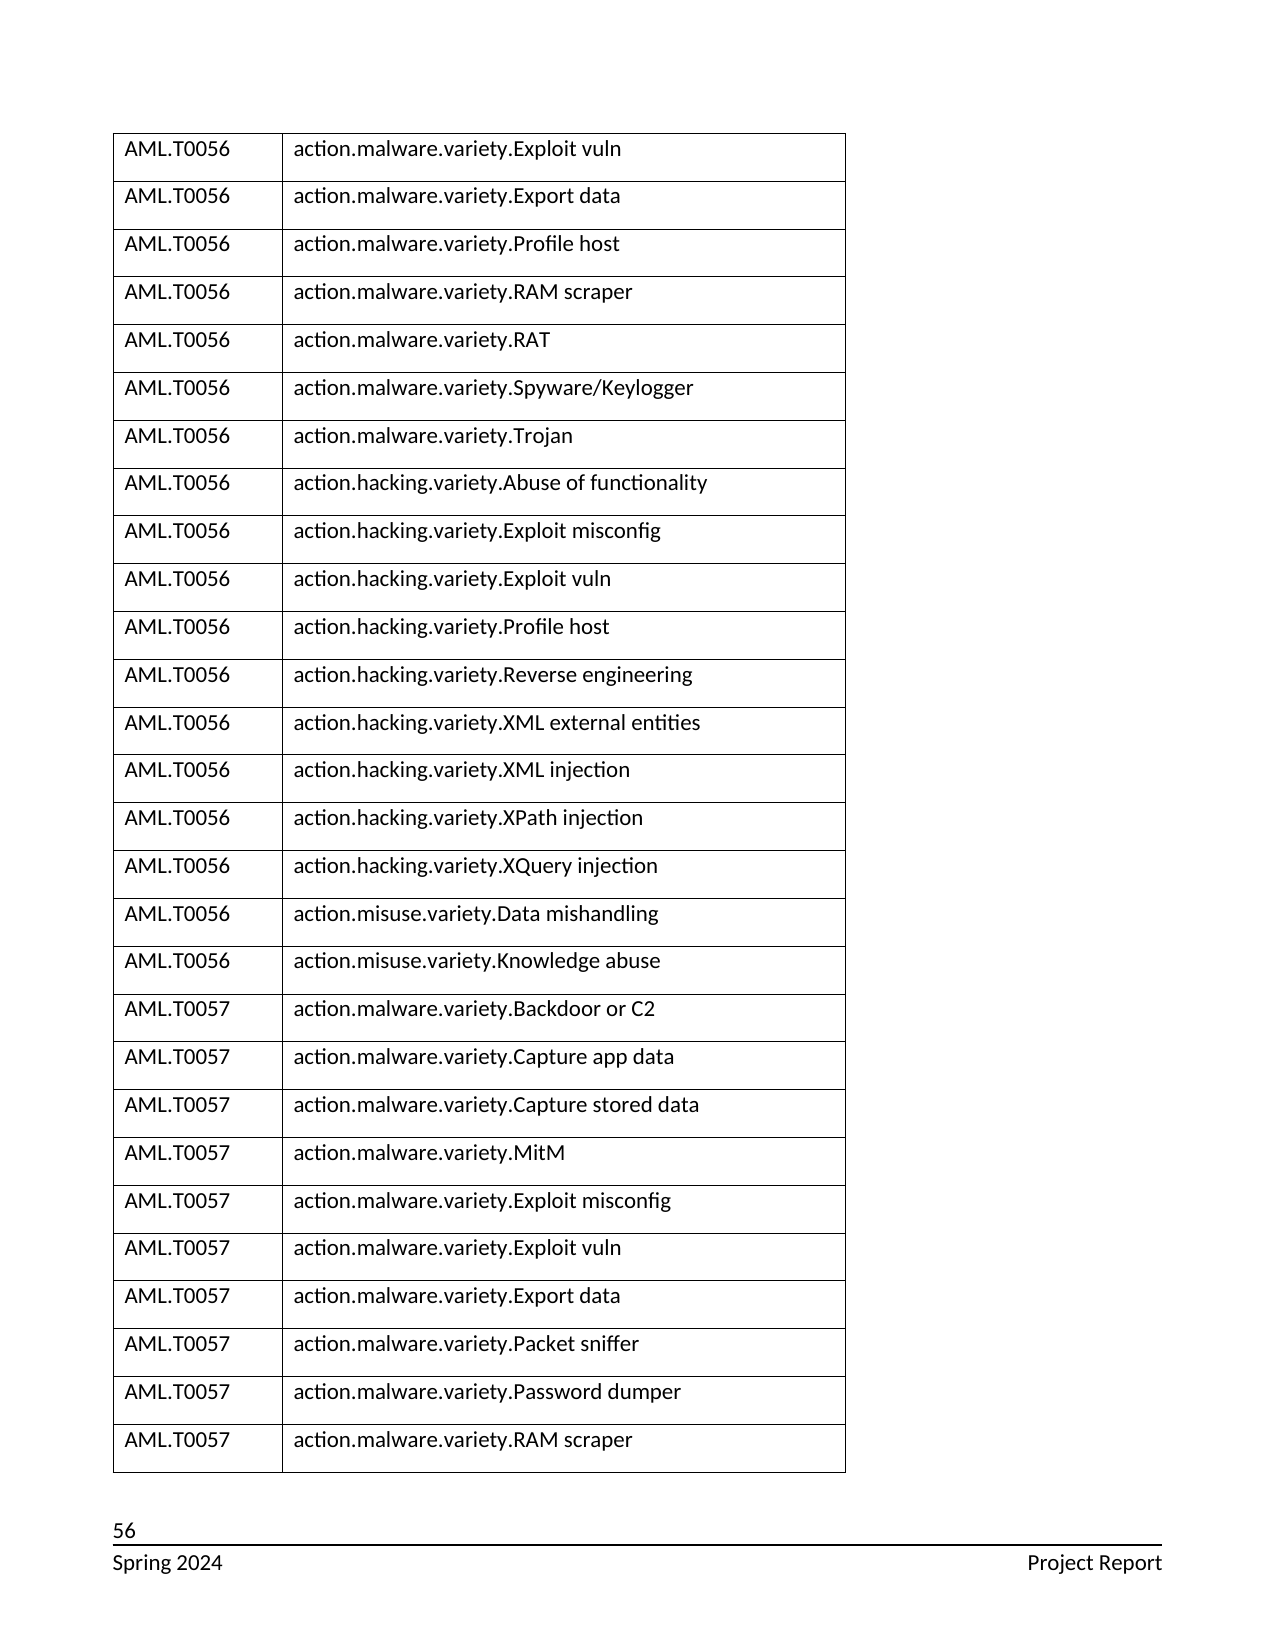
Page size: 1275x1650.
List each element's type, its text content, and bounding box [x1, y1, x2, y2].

table_cell action.malware.variety.Password dumper [283, 1377, 845, 1424]
table_cell action.malware.variety.MitM [283, 1138, 845, 1185]
table_cell AML.T0057 [114, 995, 282, 1041]
table_cell AML.T0056 [114, 851, 282, 898]
table_cell AML.T0057 [114, 1138, 282, 1185]
table_cell action.malware.variety.Spyware/Keylogger [283, 373, 845, 420]
table_cell AML.T0057 [114, 1042, 282, 1089]
table_cell action.malware.variety.Exploit misconfig [283, 1186, 845, 1232]
table_cell AML.T0056 [114, 947, 282, 993]
table_cell action.malware.variety.Exploit vuln [283, 1234, 845, 1280]
table_cell AML.T0057 [114, 1281, 282, 1328]
table_cell action.malware.variety.Backdoor or C2 [283, 995, 845, 1041]
table_cell action.malware.variety.Capture stored data [283, 1090, 845, 1137]
table_cell AML.T0056 [114, 325, 282, 372]
table_cell AML.T0057 [114, 1329, 282, 1376]
table_cell action.hacking.variety.Profile host [283, 612, 845, 659]
table_cell action.hacking.variety.XML injection [283, 755, 845, 802]
table_cell AML.T0056 [114, 516, 282, 563]
table_cell action.malware.variety.Profile host [283, 230, 845, 276]
table_cell action.misuse.variety.Data mishandling [283, 899, 845, 946]
table_cell action.hacking.variety.Exploit vuln [283, 564, 845, 611]
table_cell action.malware.variety.Packet sniffer [283, 1329, 845, 1376]
table_cell action.malware.variety.Export data [283, 182, 845, 228]
table_cell AML.T0056 [114, 803, 282, 850]
table_cell AML.T0056 [114, 612, 282, 659]
table_cell AML.T0056 [114, 469, 282, 515]
table_cell AML.T0057 [114, 1377, 282, 1424]
table_cell AML.T0056 [114, 373, 282, 420]
table_cell AML.T0056 [114, 277, 282, 324]
table_cell AML.T0056 [114, 564, 282, 611]
table_cell action.hacking.variety.XPath injection [283, 803, 845, 850]
table_cell AML.T0057 [114, 1234, 282, 1280]
table_cell action.hacking.variety.Exploit misconfig [283, 516, 845, 563]
table_cell action.malware.variety.Capture app data [283, 1042, 845, 1089]
table_cell AML.T0056 [114, 230, 282, 276]
table_cell AML.T0056 [114, 421, 282, 467]
table_cell action.hacking.variety.XQuery injection [283, 851, 845, 898]
table_cell AML.T0056 [114, 182, 282, 228]
table_cell action.malware.variety.Export data [283, 1281, 845, 1328]
table_cell action.malware.variety.Exploit vuln [283, 134, 845, 181]
table_cell action.hacking.variety.XML external entities [283, 708, 845, 754]
table_cell action.malware.variety.Trojan [283, 421, 845, 467]
table_cell AML.T0057 [114, 1186, 282, 1232]
table_cell action.hacking.variety.Reverse engineering [283, 660, 845, 707]
table_cell action.malware.variety.RAM scraper [283, 277, 845, 324]
table_cell AML.T0057 [114, 1090, 282, 1137]
table_cell AML.T0056 [114, 899, 282, 946]
table_cell action.misuse.variety.Knowledge abuse [283, 947, 845, 993]
table_cell AML.T0056 [114, 755, 282, 802]
table_cell AML.T0057 [114, 1425, 282, 1472]
table_cell action.malware.variety.RAT [283, 325, 845, 372]
table_cell action.malware.variety.RAM scraper [283, 1425, 845, 1472]
table_cell action.hacking.variety.Abuse of functionality [283, 469, 845, 515]
table_cell AML.T0056 [114, 660, 282, 707]
table_cell AML.T0056 [114, 134, 282, 181]
table_cell AML.T0056 [114, 708, 282, 754]
